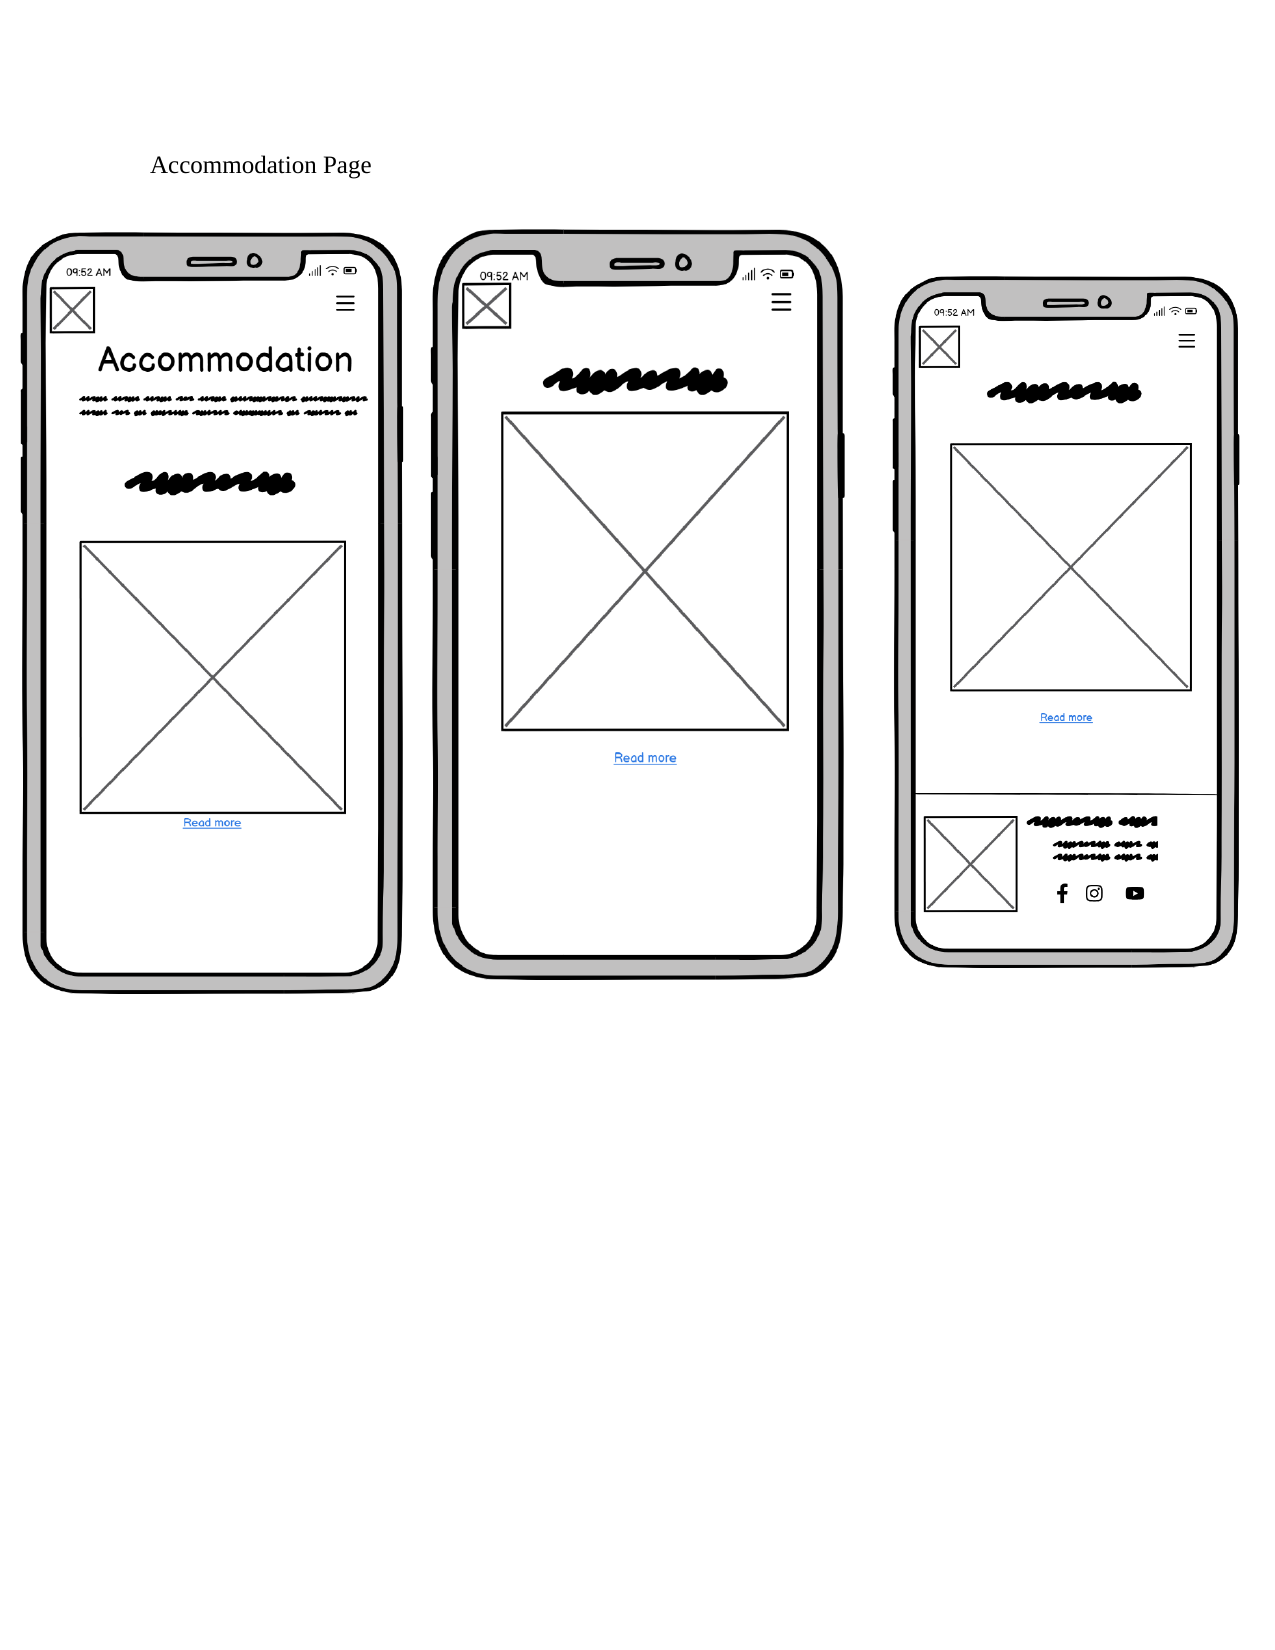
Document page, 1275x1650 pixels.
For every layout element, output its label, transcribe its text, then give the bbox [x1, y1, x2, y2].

picture [430, 229, 845, 980]
picture [892, 276, 1240, 968]
subtitle Accommodation Page [150, 150, 1125, 179]
picture [20, 232, 404, 994]
